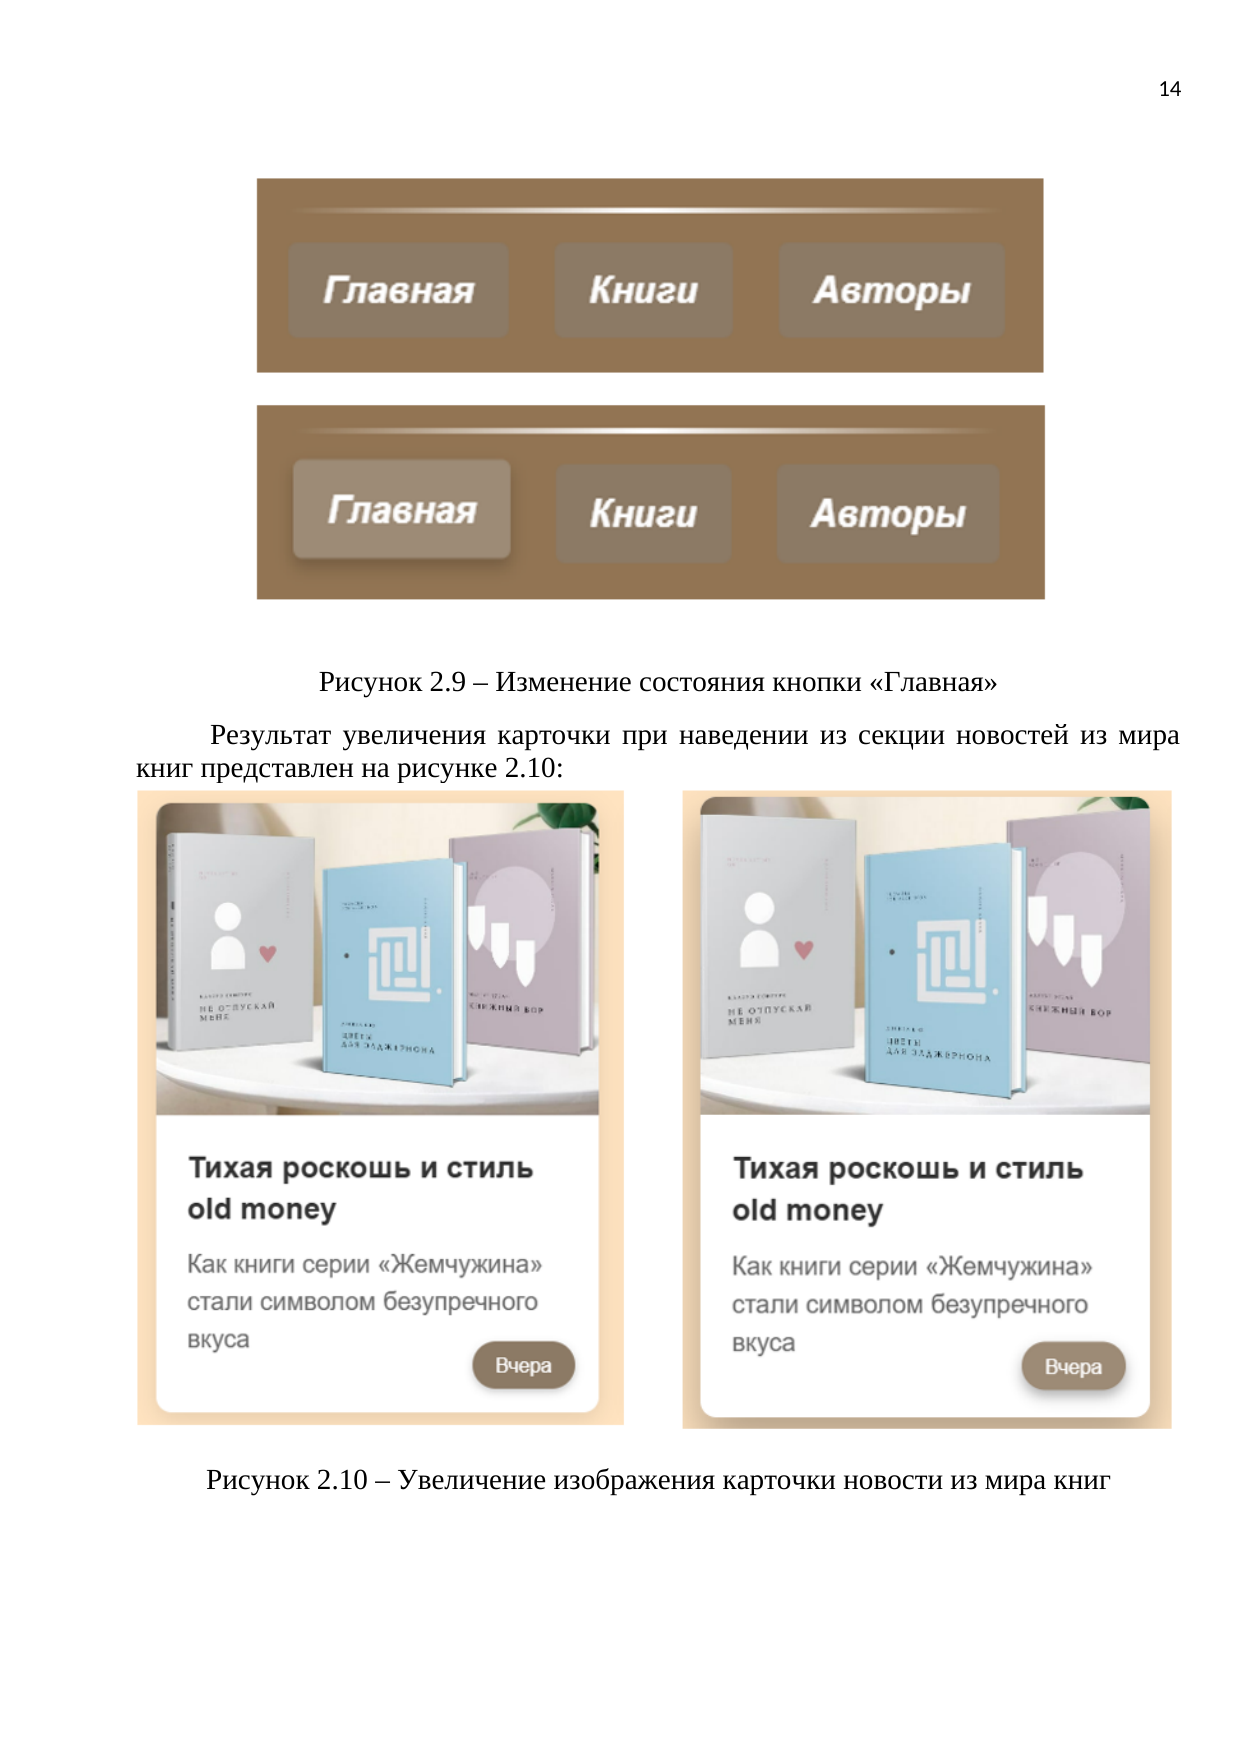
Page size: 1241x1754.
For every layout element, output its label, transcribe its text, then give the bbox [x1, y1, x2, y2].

text Результат увеличения карточки при наведении из секции новостей из мира книг представлен на рисунке 2.10: [136, 717, 1181, 783]
text Рисунок 2.10 – Увеличение изображения карточки новости из мира книг [136, 1462, 1181, 1495]
text Рисунок 2.9 – Изменение состояния кнопки «Главная» [136, 664, 1181, 697]
picture [135, 783, 1182, 1443]
picture [209, 129, 1098, 635]
